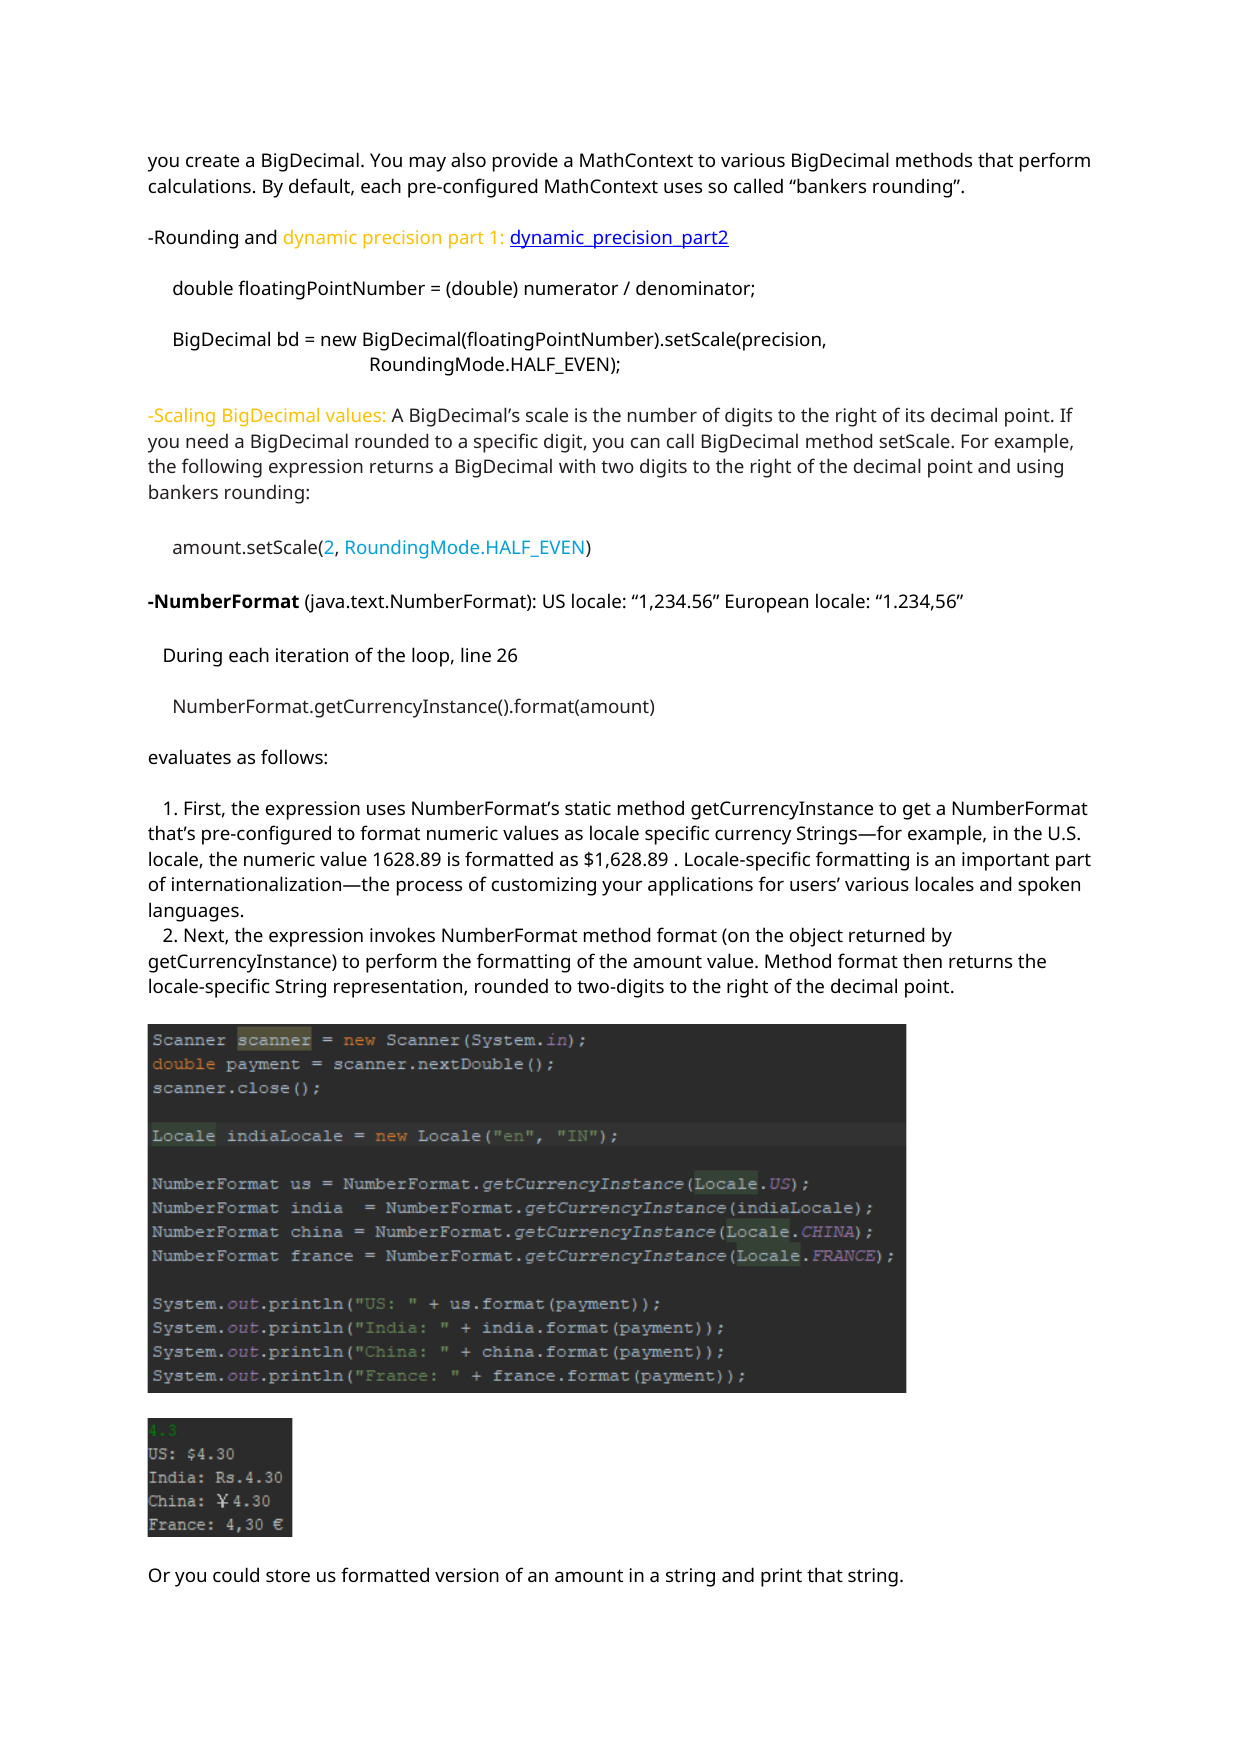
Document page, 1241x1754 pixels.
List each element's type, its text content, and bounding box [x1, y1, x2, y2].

text -Rounding and dynamic precision part 1: dynamic_precision_part2 [148, 199, 1093, 250]
text -NumberFormat (java.text.NumberFormat): US locale: “1,234.56” European locale: “1.234,56” [148, 586, 1093, 614]
text 1. First, the expression uses NumberFormat’s static method getCurrencyInstance to get a NumberFormat that’s pre-configured to format numeric values as locale specific currency Strings—for example, in the U.S. locale, the numeric value 1628.89 is formatted as $1,628.89 . Locale-specific formatting is an important part of internationalization—the process of customizing your applications for users’ various locales and spoken languages. [148, 795, 1093, 923]
text amount.setScale(2, RoundingMode.HALF_EVEN) [148, 535, 1093, 560]
text BigDecimal bd = new BigDecimal(floatingPointNumber).setScale(precision, [148, 326, 1093, 352]
text NumberFormat.getCurrencyInstance().format(amount) [148, 667, 1093, 718]
text -Scaling BigDecimal values: A BigDecimal’s scale is the number of digits to the right of its decimal point. If you need a BigDecimal rounded to a specific digit, you can call BigDecimal method setScale. For example, the following expression returns a BigDecimal with two digits to the right of the decimal point and using bankers rounding: [148, 403, 1093, 505]
text Or you could store us formatted version of an amount in a string and print that string. [148, 1562, 1093, 1587]
text RoundingMode.HALF_EVEN); [148, 352, 1093, 403]
picture [147, 1024, 907, 1393]
text During each iteration of the loop, line 26 [148, 642, 1093, 667]
text evaluates as follows: [148, 744, 1093, 769]
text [148, 148, 1093, 199]
picture [147, 1418, 293, 1537]
text double floatingPointNumber = (double) numerator / denominator; [148, 275, 1093, 301]
text 2. Next, the expression invokes NumberFormat method format (on the object returned by getCurrencyInstance) to perform the formatting of the amount value. Method format then returns the locale-specific String representation, rounded to two-digits to the right of the decimal point. [148, 923, 1093, 999]
